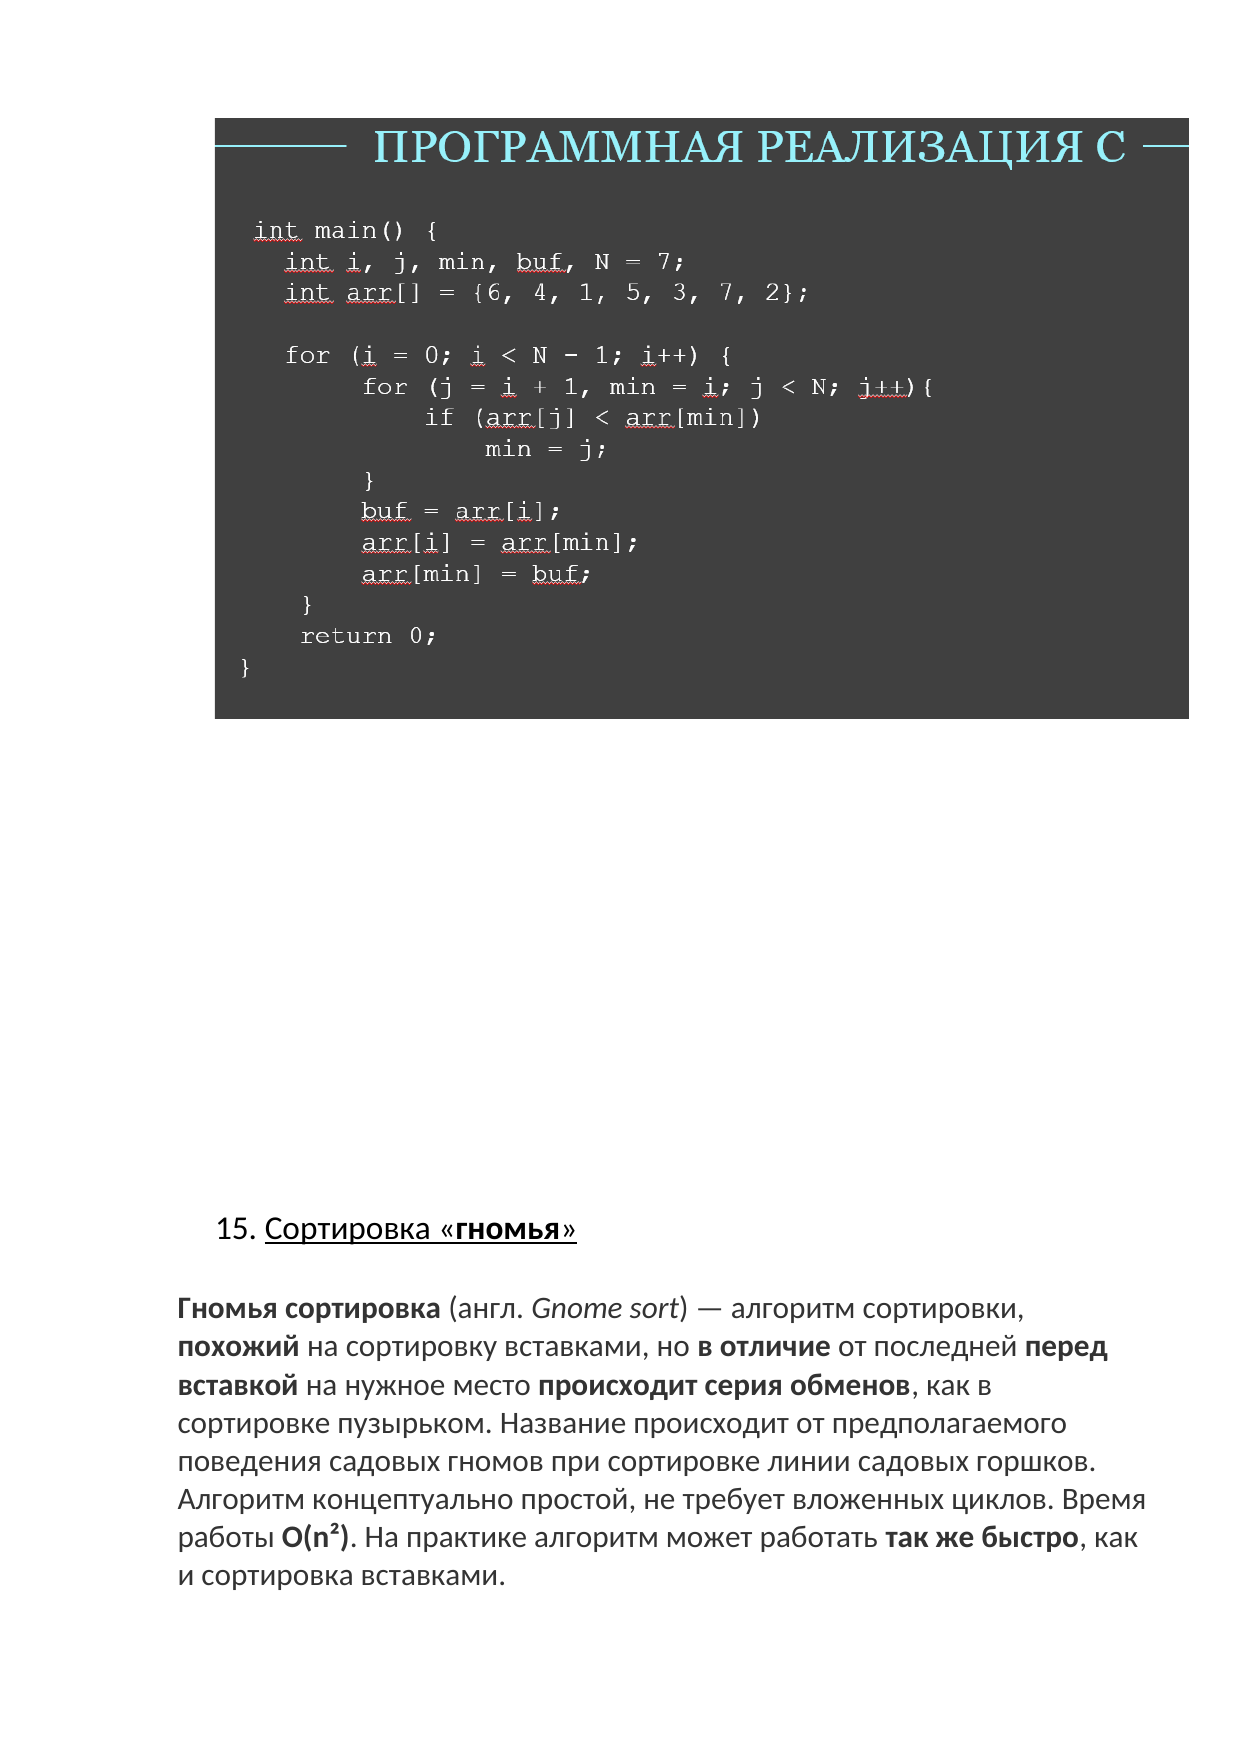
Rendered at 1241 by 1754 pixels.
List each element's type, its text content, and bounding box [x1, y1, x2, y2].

text Гномья сортировка (англ. Gnome sort) — алгоритм сортировки, похожий на сортировку вставками, но в отличие от последней перед вставкой на нужное место происходит серия обменов, как в сортировке пузырьком. Название происходит от предполагаемого поведения садовых гномов при сортировке линии садовых горшков. [177, 1288, 1152, 1479]
text 15. Сортировка «гномья» [215, 1207, 1152, 1248]
picture [214, 118, 1189, 719]
text Алгоритм концептуально простой, не требует вложенных циклов. Время работы O(n²). На практике алгоритм может работать так же быстро, как и сортировка вставками. [177, 1479, 1152, 1593]
